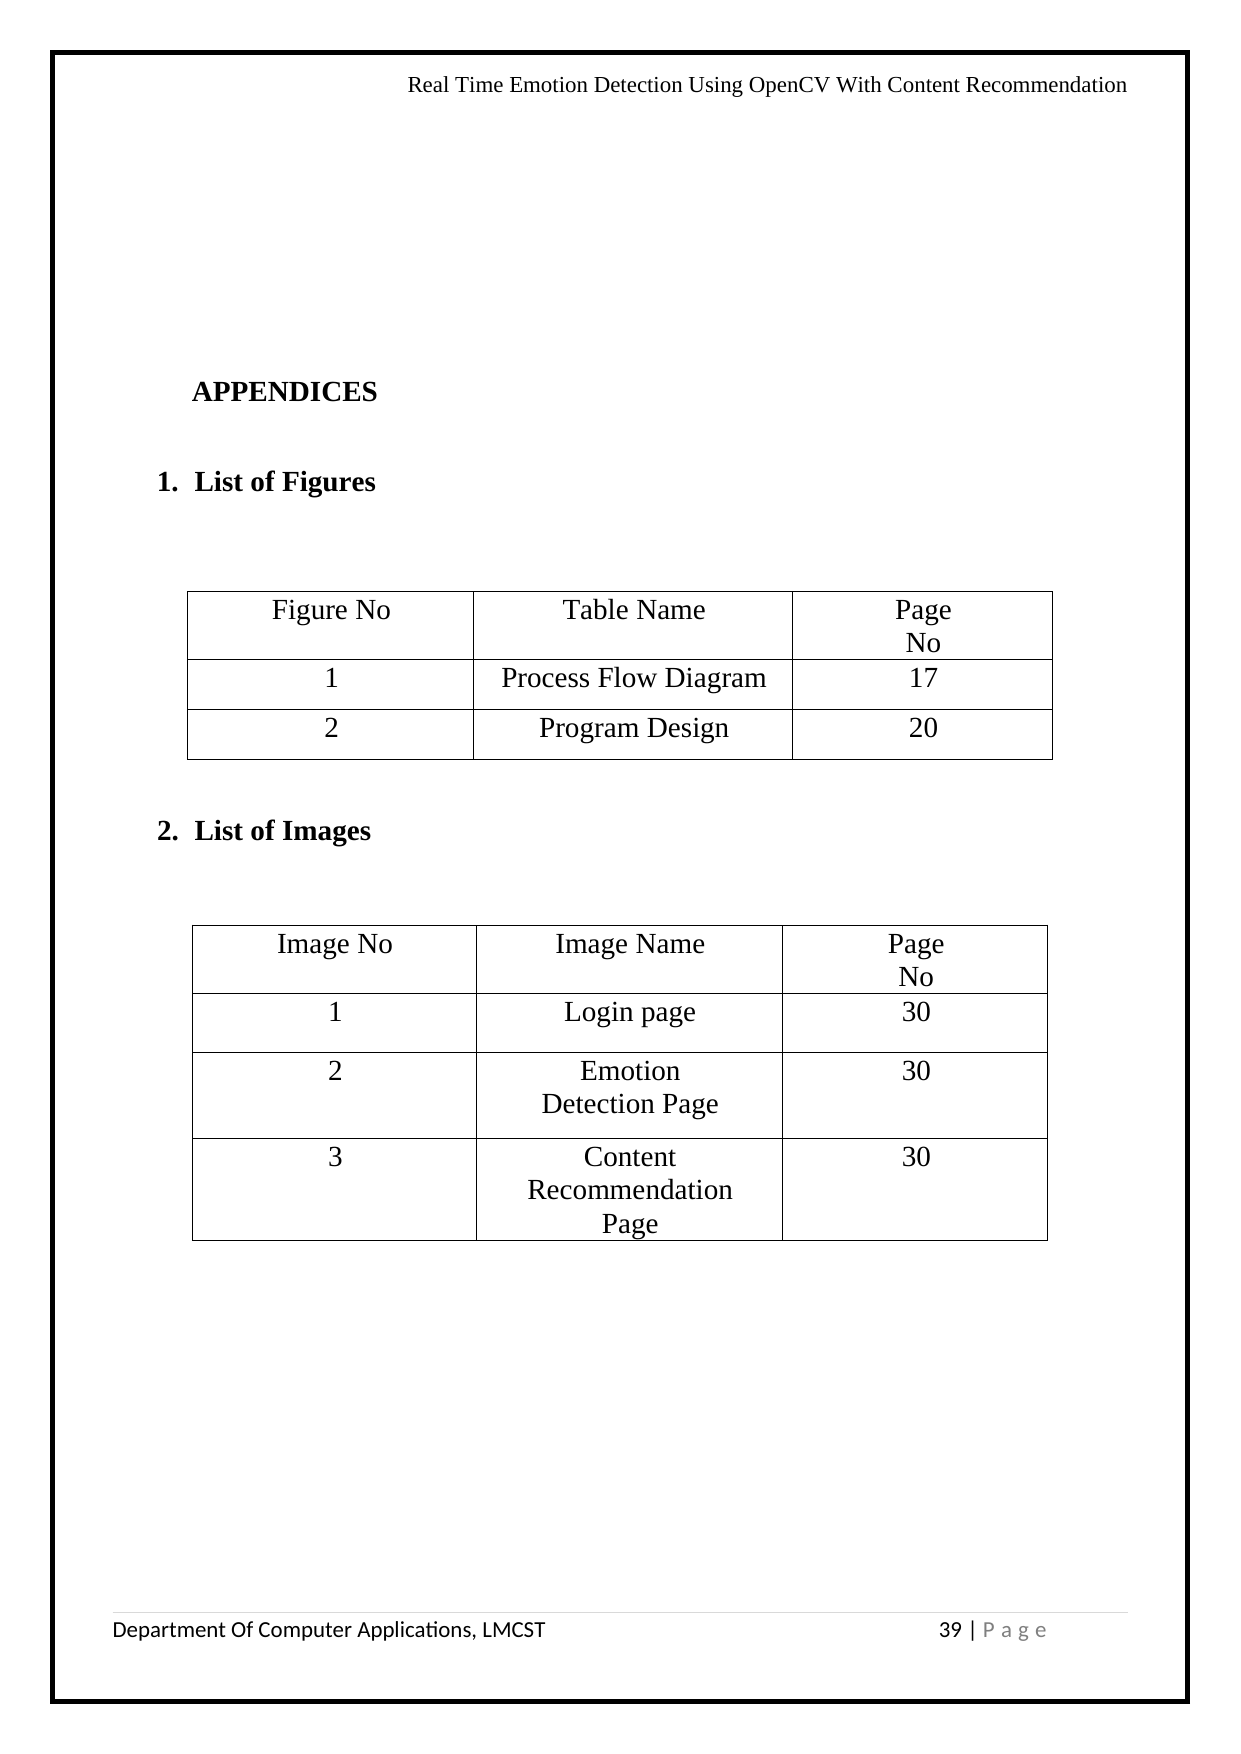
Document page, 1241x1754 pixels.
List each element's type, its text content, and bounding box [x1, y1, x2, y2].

table_cell Process Flow Diagram [474, 660, 792, 709]
table_header Image Name [477, 926, 782, 993]
table_cell 30 [783, 1139, 1047, 1239]
table_cell Login page [477, 994, 782, 1052]
table_cell 20 [793, 710, 1052, 759]
table_cell 1 [193, 994, 476, 1052]
list List of Figures [157, 464, 1128, 498]
table_cell Content Recommendation Page [477, 1139, 782, 1239]
list List of Images [157, 813, 1128, 846]
table_cell 3 [193, 1139, 476, 1239]
subtitle APPENDICES [192, 374, 1128, 408]
table_cell 30 [783, 1053, 1047, 1137]
table_cell Emotion Detection Page [477, 1053, 782, 1137]
table_cell 17 [793, 660, 1052, 709]
table_header Page No [793, 592, 1052, 659]
table_header Figure No [188, 592, 473, 659]
table_cell Program Design [474, 710, 792, 759]
table_header Image No [193, 926, 476, 993]
table_header Page No [783, 926, 1047, 993]
table_cell 1 [188, 660, 473, 709]
table_cell 2 [188, 710, 473, 759]
table_cell 30 [783, 994, 1047, 1052]
table_header Table Name [474, 592, 792, 659]
table_cell 2 [193, 1053, 476, 1137]
